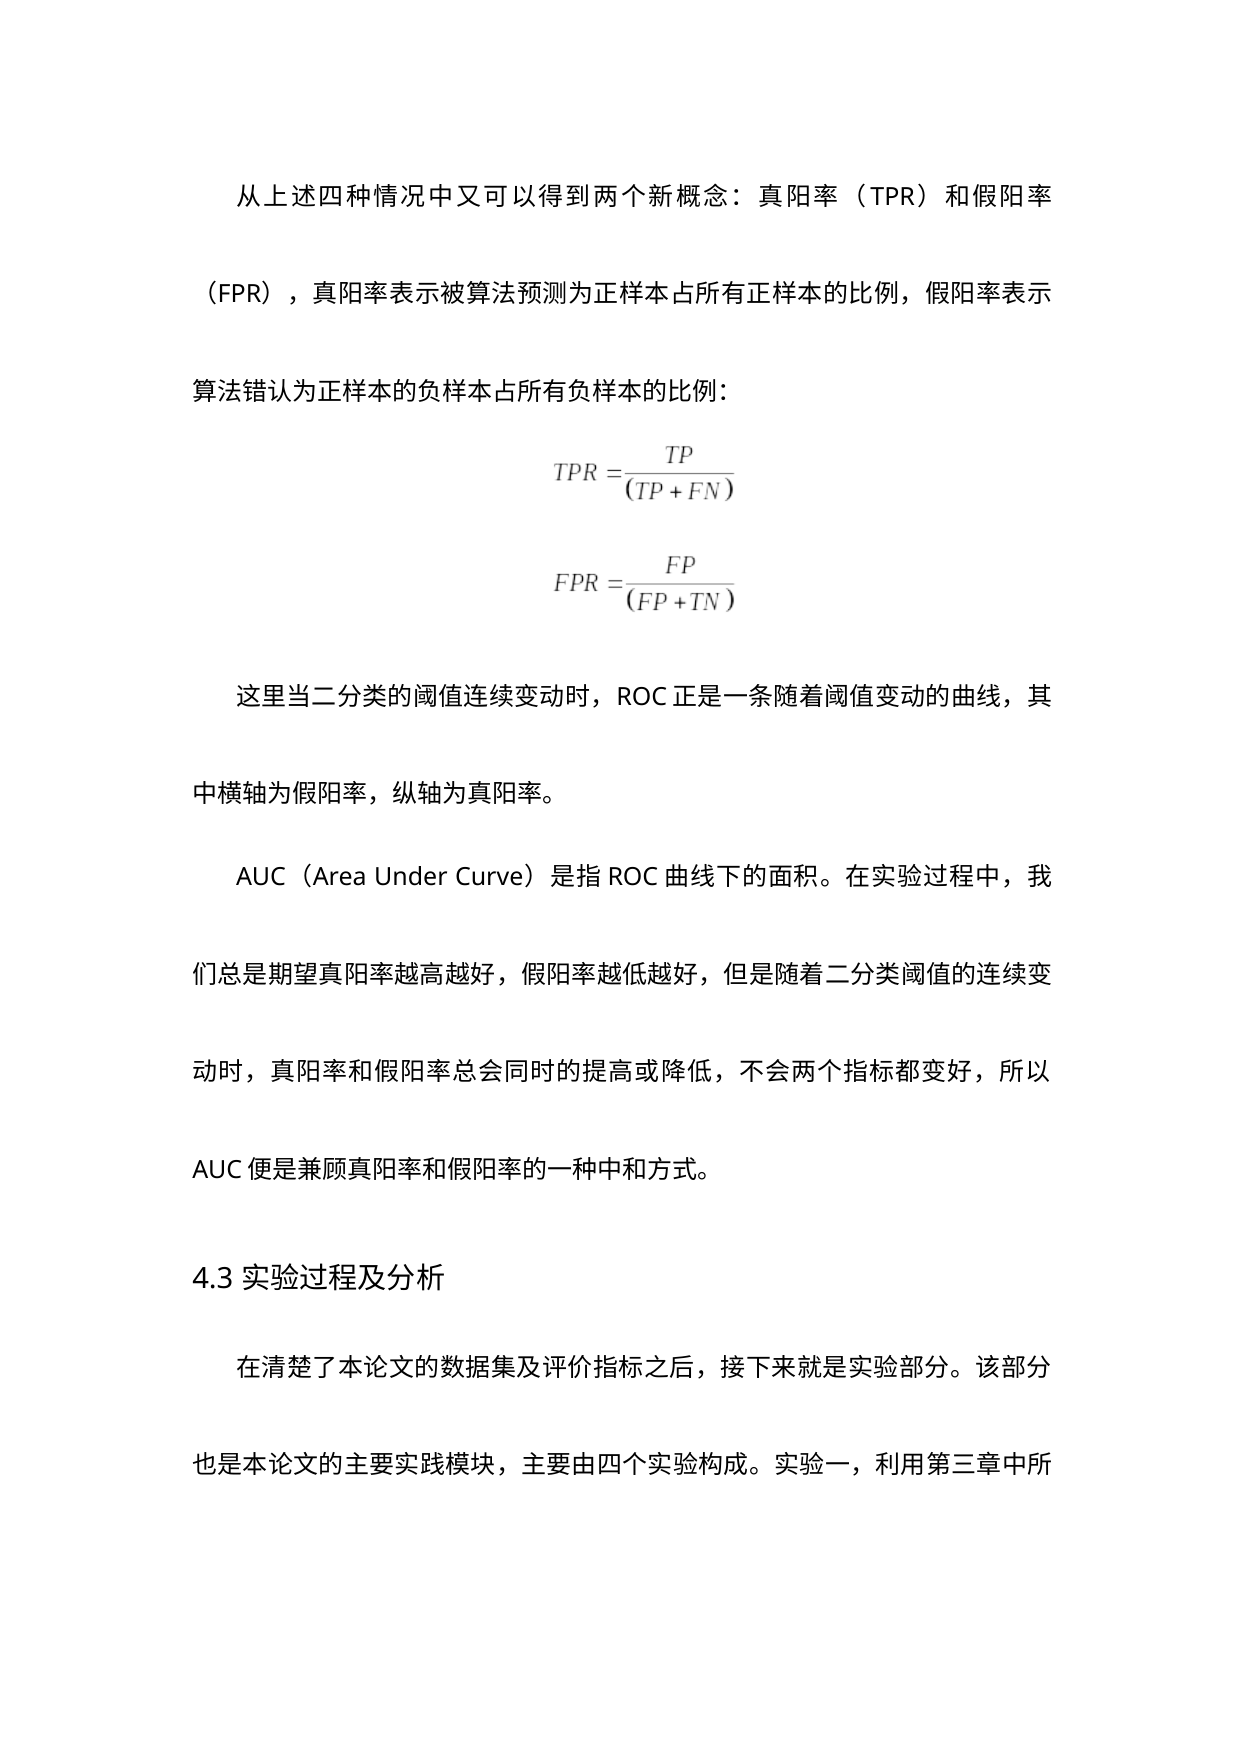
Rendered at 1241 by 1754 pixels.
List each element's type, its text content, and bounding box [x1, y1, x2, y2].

text AUC（Area Under Curve）是指ROC曲线下的面积。在实验过程中，我们总是期望真阳率越高越好，假阳率越低越好，但是随着二分类阈值的连续变动时，真阳率和假阳率总会同时的提高或降低，不会两个指标都变好，所以AUC便是兼顾真阳率和假阳率的一种中和方式。 [192, 842, 1053, 1200]
subtitle 4.3 实验过程及分析 [192, 1243, 1053, 1308]
text 这里当二分类的阈值连续变动时，ROC正是一条随着阈值变动的曲线，其中横轴为假阳率，纵轴为真阳率。 [192, 662, 1053, 824]
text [192, 1333, 1053, 1496]
text 从上述四种情况中又可以得到两个新概念：真阳率（TPR）和假阳率（FPR），真阳率表示被算法预测为正样本占所有正样本的比例，假阳率表示算法错认为正样本的负样本占所有负样本的比例： [192, 162, 1053, 422]
